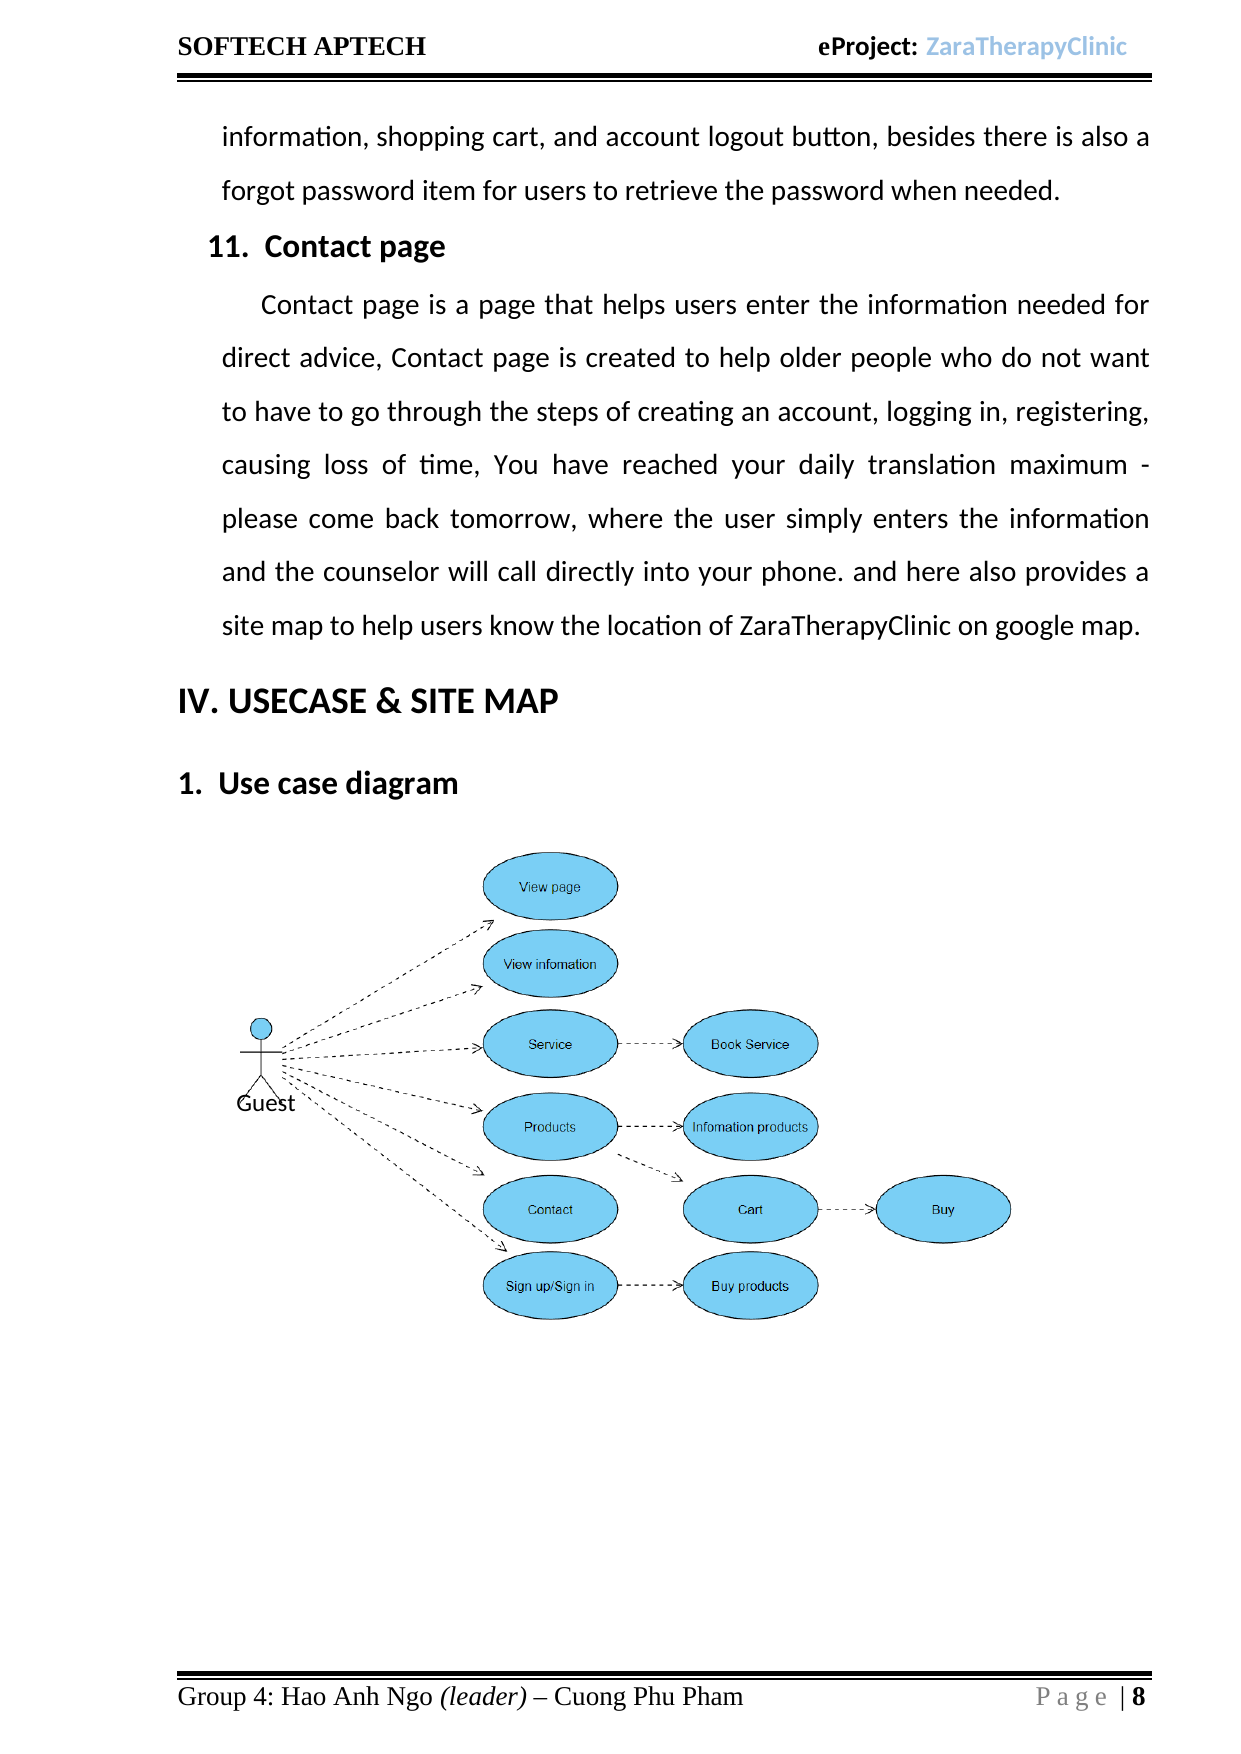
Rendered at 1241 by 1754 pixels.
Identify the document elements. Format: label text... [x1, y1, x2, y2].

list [222, 118, 1152, 207]
list 11. Contact page [207, 225, 1152, 266]
list Contact page is a page that helps users enter the information needed for direct advice, Contact page is created to help older people who do not want to have to go through the steps of creating an account, logging in, registering, causing loss of time, You have reached your daily translation maximum - please come back tomorrow, where the user simply enters the information and the counselor will call directly into your phone. and here also provides a site map to help users know the location of ZaraTherapyClinic on google map. [222, 286, 1152, 642]
text Guest [177, 1087, 1152, 1118]
subtitle 1. Use case diagram [177, 762, 1152, 803]
picture [230, 1118, 1025, 1337]
text IV. USECASE & SITE MAP [177, 677, 1152, 723]
picture [230, 842, 1025, 1087]
